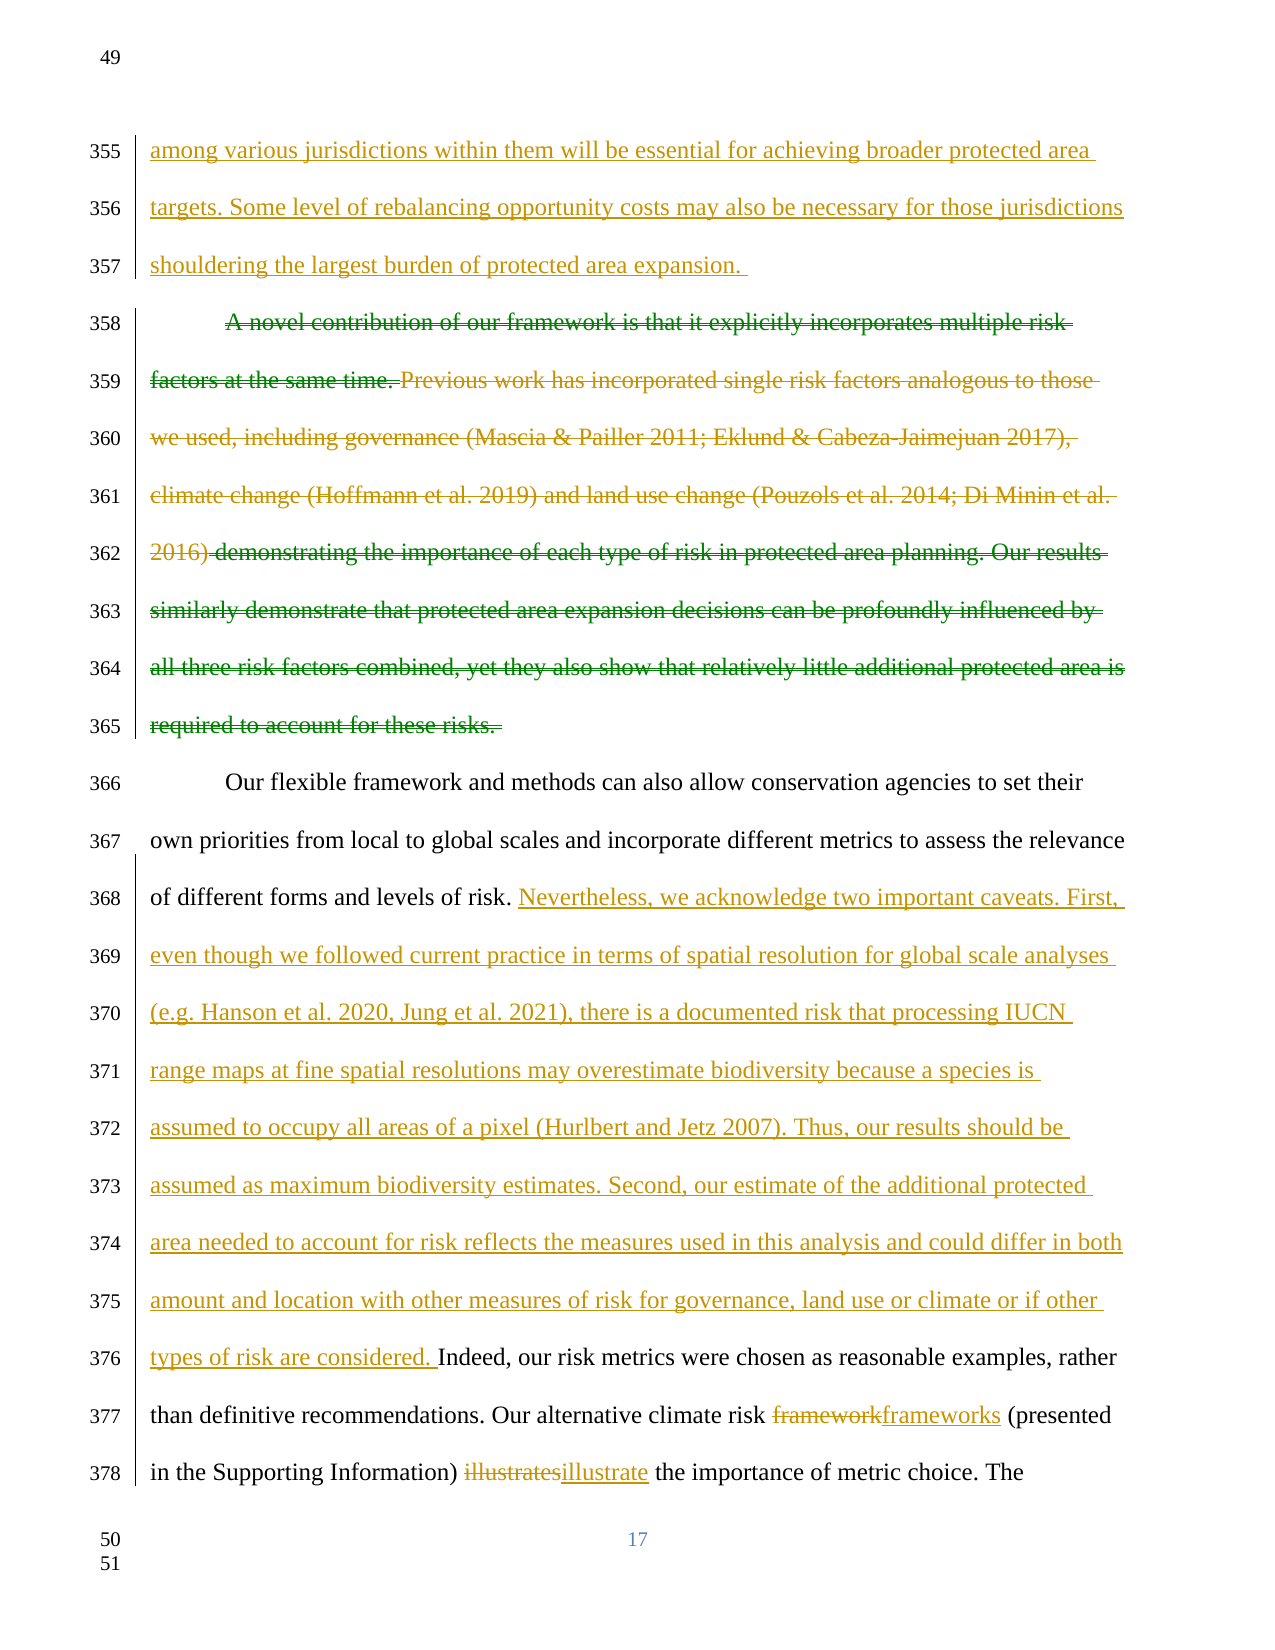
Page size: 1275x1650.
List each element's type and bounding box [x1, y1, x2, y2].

text [150, 767, 1125, 1486]
